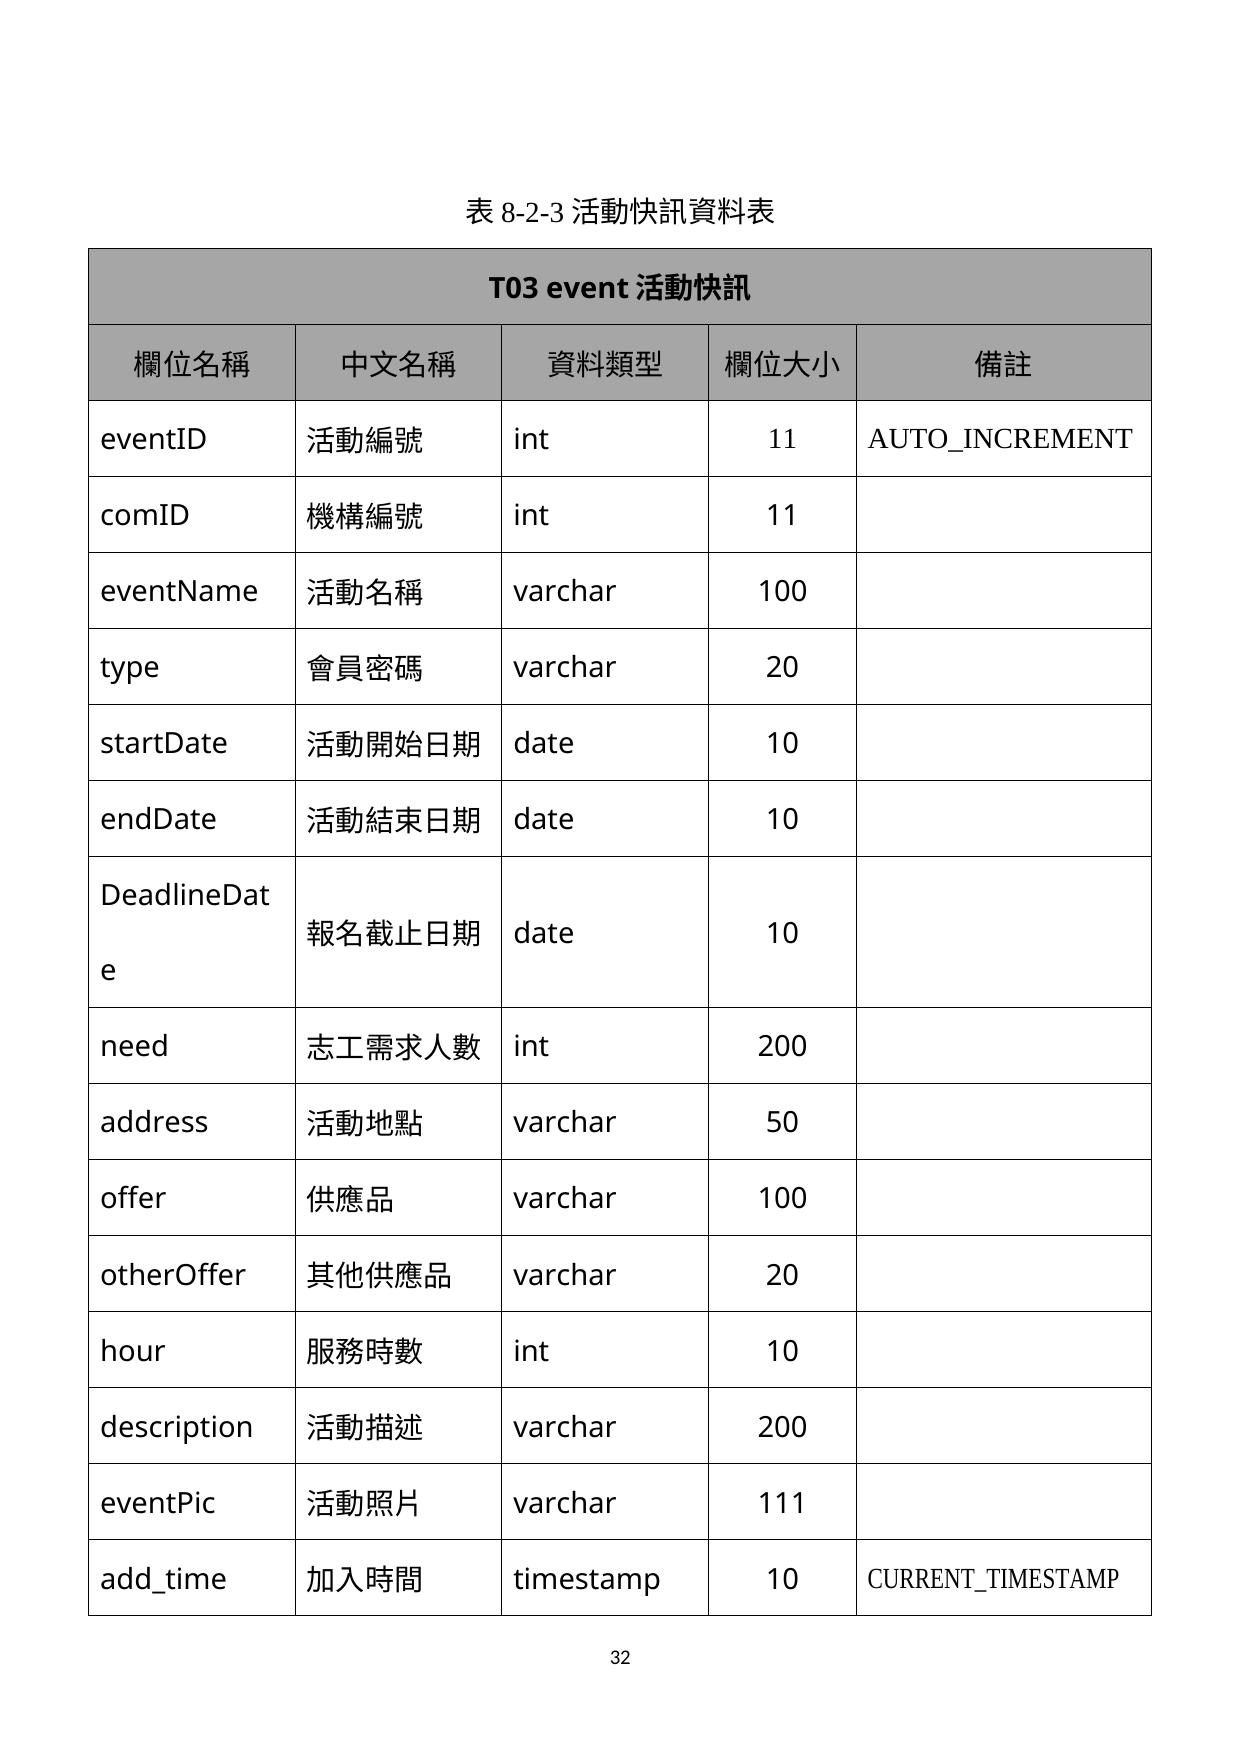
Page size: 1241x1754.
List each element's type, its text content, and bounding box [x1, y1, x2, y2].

table_cell startDate [89, 705, 295, 780]
table_cell 10 [709, 1312, 856, 1387]
table_cell 100 [709, 553, 856, 628]
table_cell add_time [89, 1540, 295, 1615]
table_cell eventPic [89, 1464, 295, 1539]
table_cell 活動描述 [296, 1388, 501, 1463]
table_cell 活動編號 [296, 401, 501, 476]
table_cell 資料類型 [502, 325, 708, 400]
table_cell 200 [709, 1388, 856, 1463]
table_cell 供應品 [296, 1160, 501, 1235]
table_cell type [89, 629, 295, 704]
table_cell 會員密碼 [296, 629, 501, 704]
table_cell 活動照片 [296, 1464, 501, 1539]
table_cell 服務時數 [296, 1312, 501, 1387]
table_cell 機構編號 [296, 477, 501, 552]
table_cell address [89, 1084, 295, 1159]
table_cell CURRENT_TIMESTAMP [857, 1540, 1151, 1615]
table_cell [857, 1388, 1151, 1463]
table_cell 10 [709, 1540, 856, 1615]
table_cell 10 [709, 705, 856, 780]
table_cell [857, 553, 1151, 628]
table_cell int [502, 401, 708, 476]
table_cell [857, 1008, 1151, 1083]
table_cell 加入時間 [296, 1540, 501, 1615]
table_cell 活動結束日期 [296, 781, 501, 856]
table_cell [857, 629, 1151, 704]
table_cell timestamp [502, 1540, 708, 1615]
table_cell 備註 [857, 325, 1151, 400]
table_cell [857, 705, 1151, 780]
table_cell 欄位名稱 [89, 325, 295, 400]
table_cell varchar [502, 1084, 708, 1159]
table_header T03 event活動快訊 [89, 249, 1151, 324]
table_cell 100 [709, 1160, 856, 1235]
table_cell 20 [709, 629, 856, 704]
table_cell int [502, 477, 708, 552]
table_cell comID [89, 477, 295, 552]
table_cell endDate [89, 781, 295, 856]
table_cell [857, 1160, 1151, 1235]
table_cell varchar [502, 1388, 708, 1463]
table_cell 10 [709, 857, 856, 1007]
table_cell otherOffer [89, 1236, 295, 1311]
table_cell varchar [502, 553, 708, 628]
table_cell eventID [89, 401, 295, 476]
table_cell [857, 1312, 1151, 1387]
table_cell int [502, 1312, 708, 1387]
table_cell 中文名稱 [296, 325, 501, 400]
table_cell 20 [709, 1236, 856, 1311]
table_cell 200 [709, 1008, 856, 1083]
table_cell hour [89, 1312, 295, 1387]
table_cell date [502, 781, 708, 856]
table_cell int [502, 1008, 708, 1083]
table_cell offer [89, 1160, 295, 1235]
table_cell DeadlineDate [89, 857, 295, 1007]
table_cell 11 [709, 401, 856, 476]
table_cell 50 [709, 1084, 856, 1159]
table_cell date [502, 857, 708, 1007]
table_cell AUTO_INCREMENT [857, 401, 1151, 476]
table_cell need [89, 1008, 295, 1083]
table_cell [857, 781, 1151, 856]
table_cell [857, 1236, 1151, 1311]
table_cell 其他供應品 [296, 1236, 501, 1311]
table_cell description [89, 1388, 295, 1463]
table_cell [857, 477, 1151, 552]
table_cell [857, 857, 1151, 1007]
table_cell 10 [709, 781, 856, 856]
table_cell date [502, 705, 708, 780]
table_cell [857, 1464, 1151, 1539]
table_cell varchar [502, 1464, 708, 1539]
table_cell 活動名稱 [296, 553, 501, 628]
table_cell varchar [502, 1160, 708, 1235]
table_cell 111 [709, 1464, 856, 1539]
table_cell varchar [502, 629, 708, 704]
table_cell 報名截止日期 [296, 857, 501, 1007]
table_cell [857, 1084, 1151, 1159]
text 表 8-2-3 活動快訊資料表 [89, 173, 1152, 248]
table_cell 11 [709, 477, 856, 552]
table_cell varchar [502, 1236, 708, 1311]
table_cell 欄位大小 [709, 325, 856, 400]
table_cell 活動開始日期 [296, 705, 501, 780]
table_cell eventName [89, 553, 295, 628]
table_cell 志工需求人數 [296, 1008, 501, 1083]
table_cell 活動地點 [296, 1084, 501, 1159]
